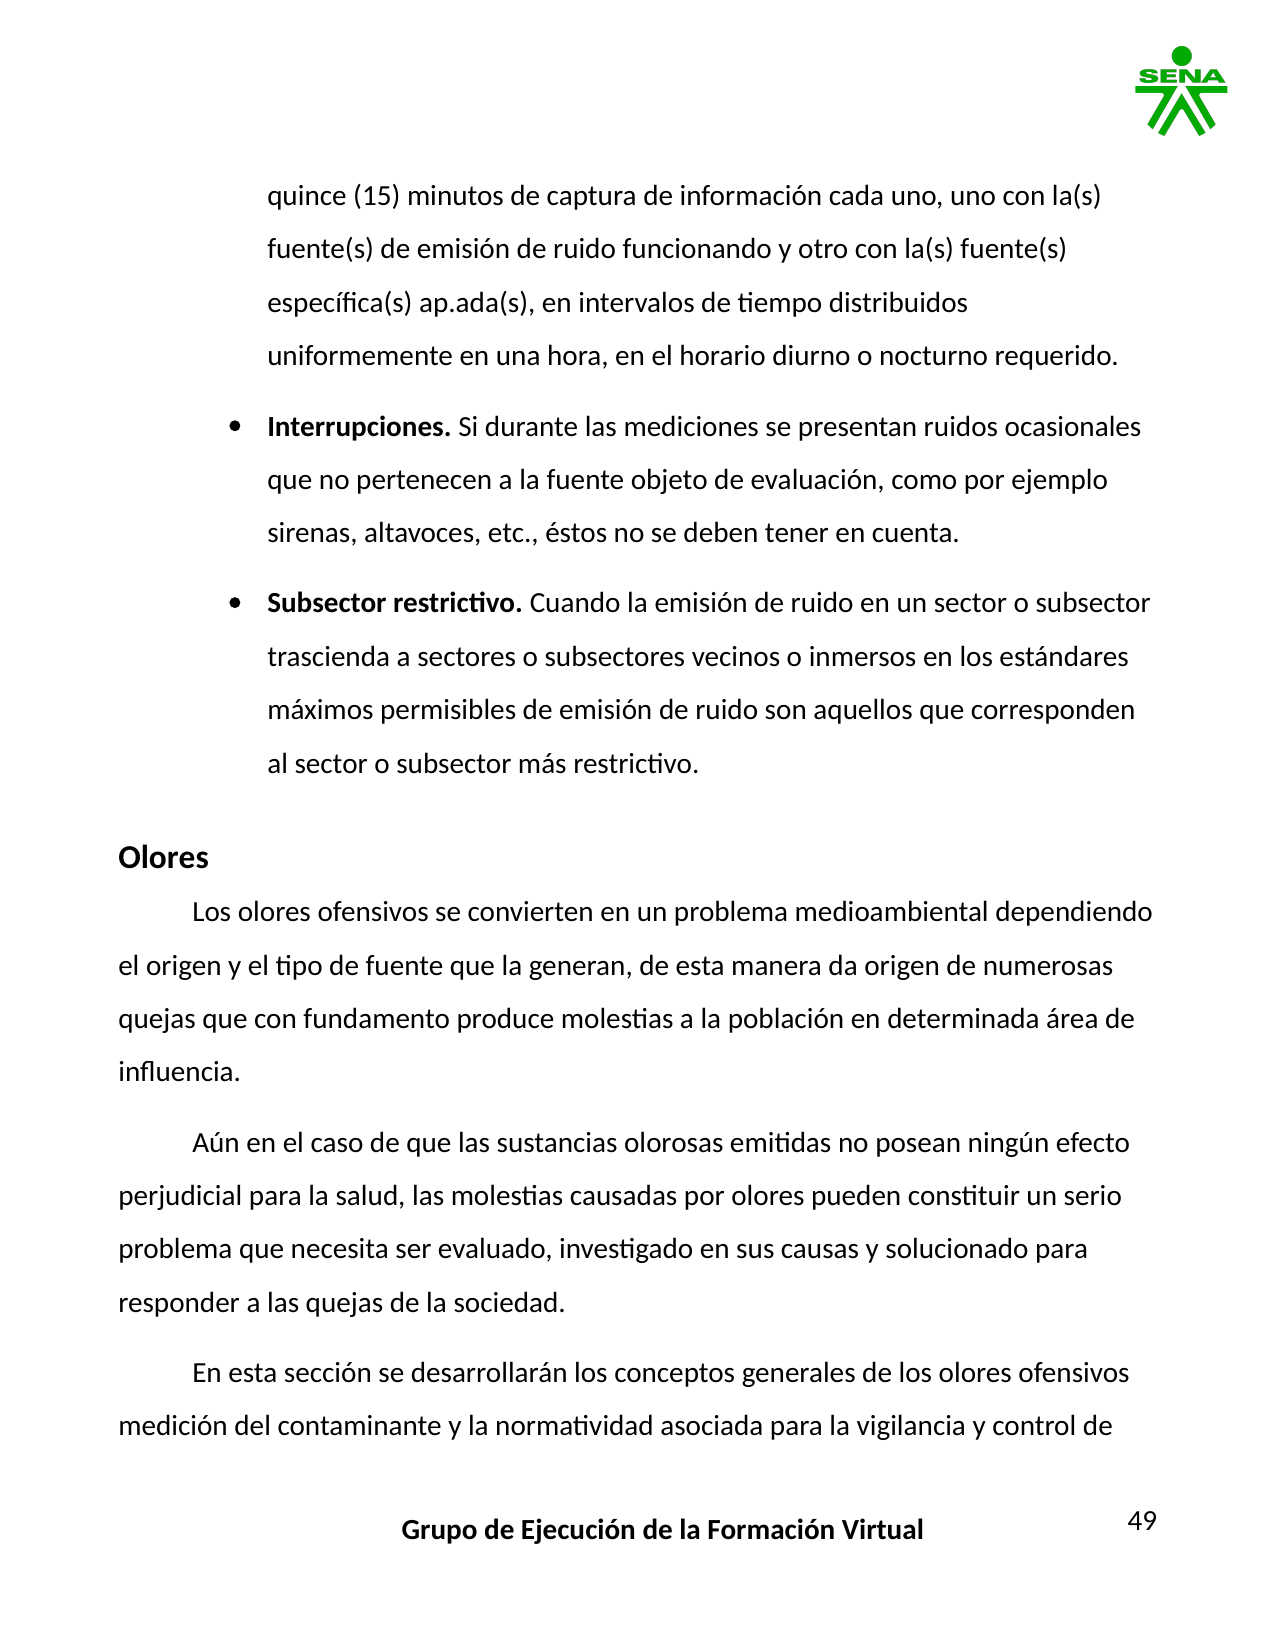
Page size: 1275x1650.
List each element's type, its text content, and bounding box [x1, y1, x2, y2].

subtitle Olores [118, 836, 1157, 877]
text Aún en el caso de que las sustancias olorosas emitidas no posean ningún efecto perjudicial para la salud, las molestias causadas por olores pueden constituir un serio problema que necesita ser evaluado, investigado en sus causas y solucionado para responder a las quejas de la sociedad. [118, 1124, 1157, 1319]
picture [1135, 46, 1228, 136]
list Subsector restrictivo. Cuando la emisión de ruido en un sector o subsector trascienda a sectores o subsectores vecinos o inmersos en los estándares máximos permisibles de emisión de ruido son aquellos que corresponden al sector o subsector más restrictivo. [230, 584, 1157, 781]
text Los olores ofensivos se convierten en un problema medioambiental dependiendo el origen y el tipo de fuente que la generan, de esta manera da origen de numerosas quejas que con fundamento produce molestias a la población en determinada área de influencia. [118, 893, 1157, 1089]
list Interrupciones. Si durante las mediciones se presentan ruidos ocasionales que no pertenecen a la fuente objeto de evaluación, como por ejemplo sirenas, altavoces, etc., éstos no se deben tener en cuenta. [230, 408, 1157, 550]
